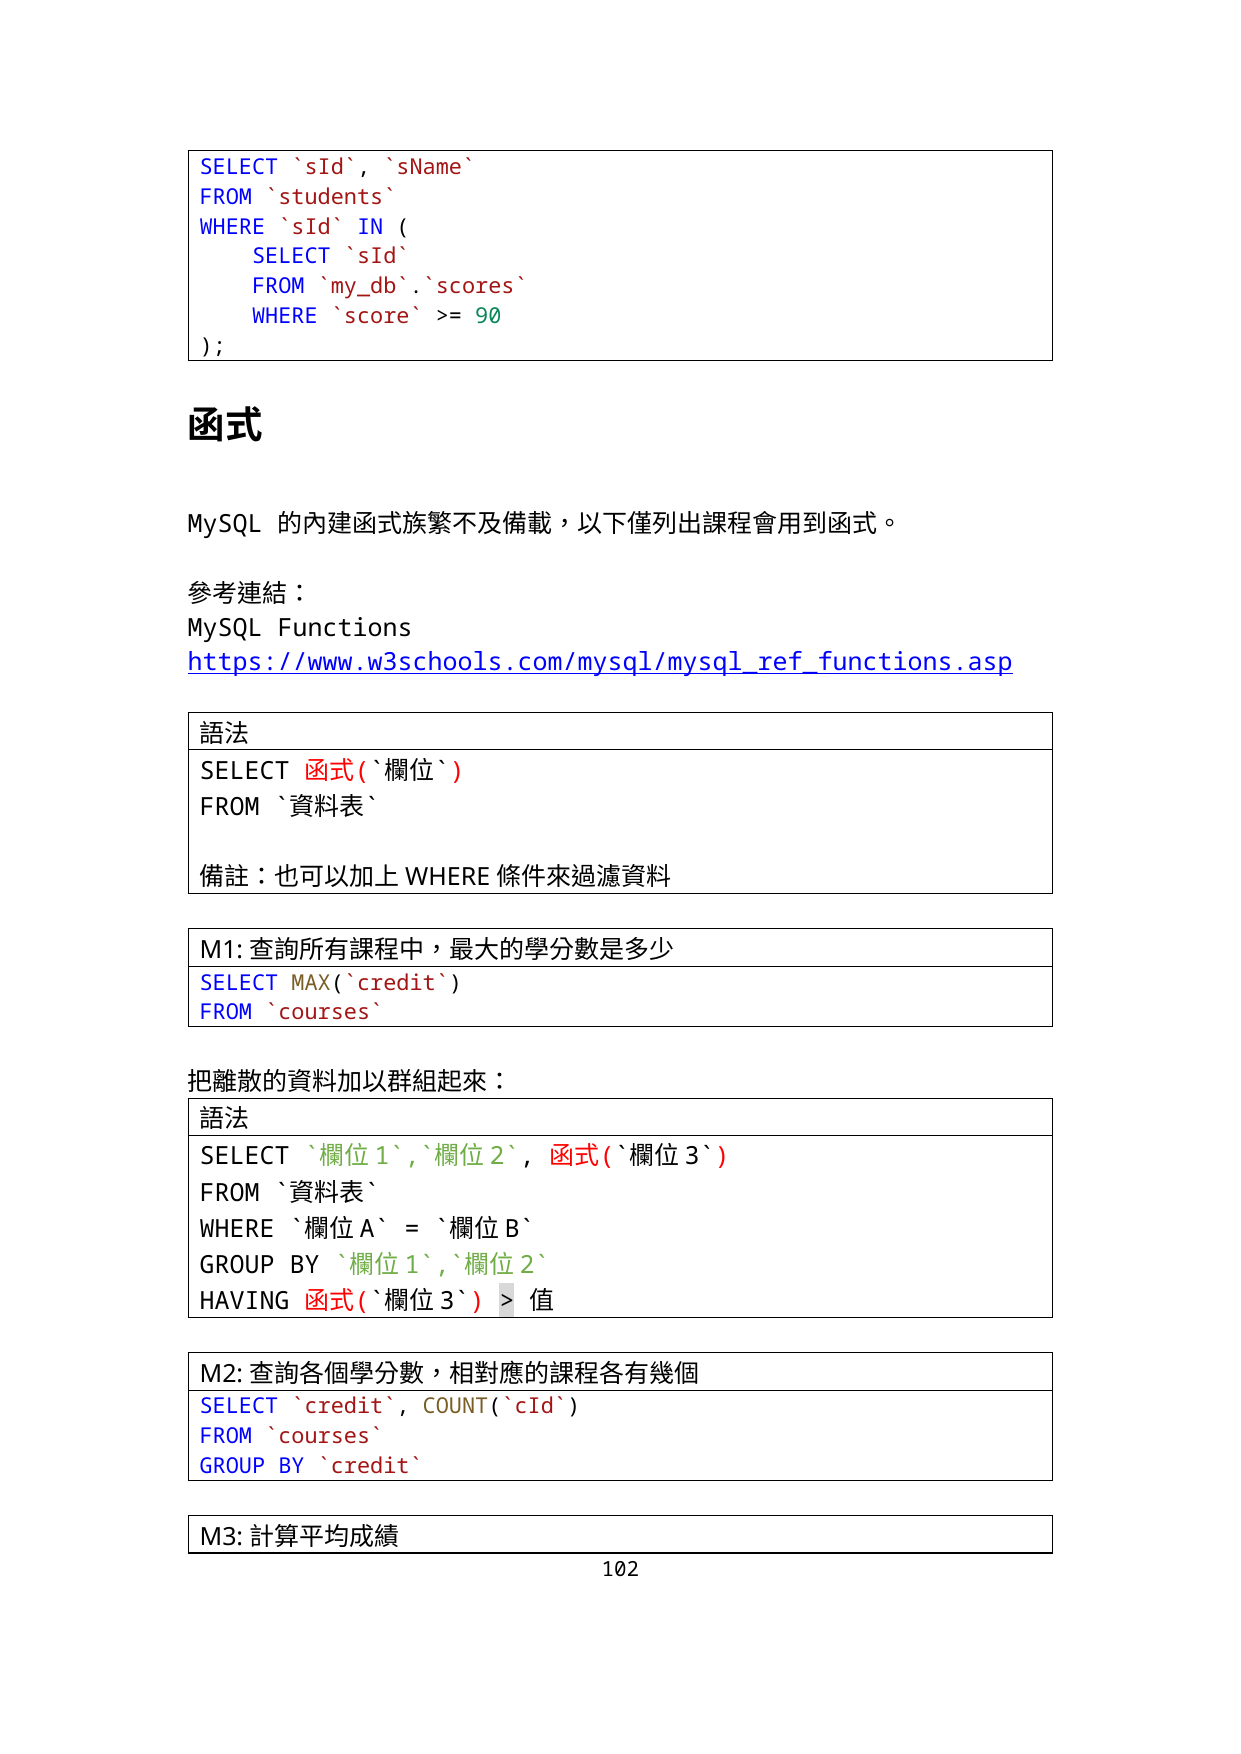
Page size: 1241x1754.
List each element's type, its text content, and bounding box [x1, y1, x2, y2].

text MySQL 的內建函式族繁不及備載，以下僅列出課程會用到函式。 [187, 503, 1053, 539]
table_cell SELECT `欄位1`,`欄位2`, 函式(`欄位3`) FROM `資料表` WHERE `欄位A` = `欄位B` GROUP BY `欄位1`,`欄位2` HAVING 函式(`欄位3`) > 值 [189, 1136, 1052, 1317]
table_header 語法 [189, 713, 1052, 749]
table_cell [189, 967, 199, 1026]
text 把離散的資料加以群組起來： [187, 1061, 1053, 1097]
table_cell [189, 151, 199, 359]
table_header M3: 計算平均成績 [189, 1516, 1052, 1552]
table_cell SELECT 函式(`欄位`) FROM `資料表` 備註：也可以加上 WHERE 條件來過濾資料 [189, 750, 1052, 893]
table_header M2: 查詢各個學分數，相對應的課程各有幾個 [189, 1353, 1052, 1389]
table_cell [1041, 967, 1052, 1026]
table_header M1: 查詢所有課程中，最大的學分數是多少 [189, 929, 1052, 966]
text MySQL Functions [187, 610, 1053, 644]
table_header 語法 [189, 1099, 1052, 1135]
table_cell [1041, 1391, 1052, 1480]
text 參考連結： [187, 573, 1053, 610]
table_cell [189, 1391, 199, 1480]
subtitle 函式 [187, 395, 1053, 449]
text https://www.w3schools.com/mysql/mysql_ref_functions.asp [187, 644, 1053, 678]
